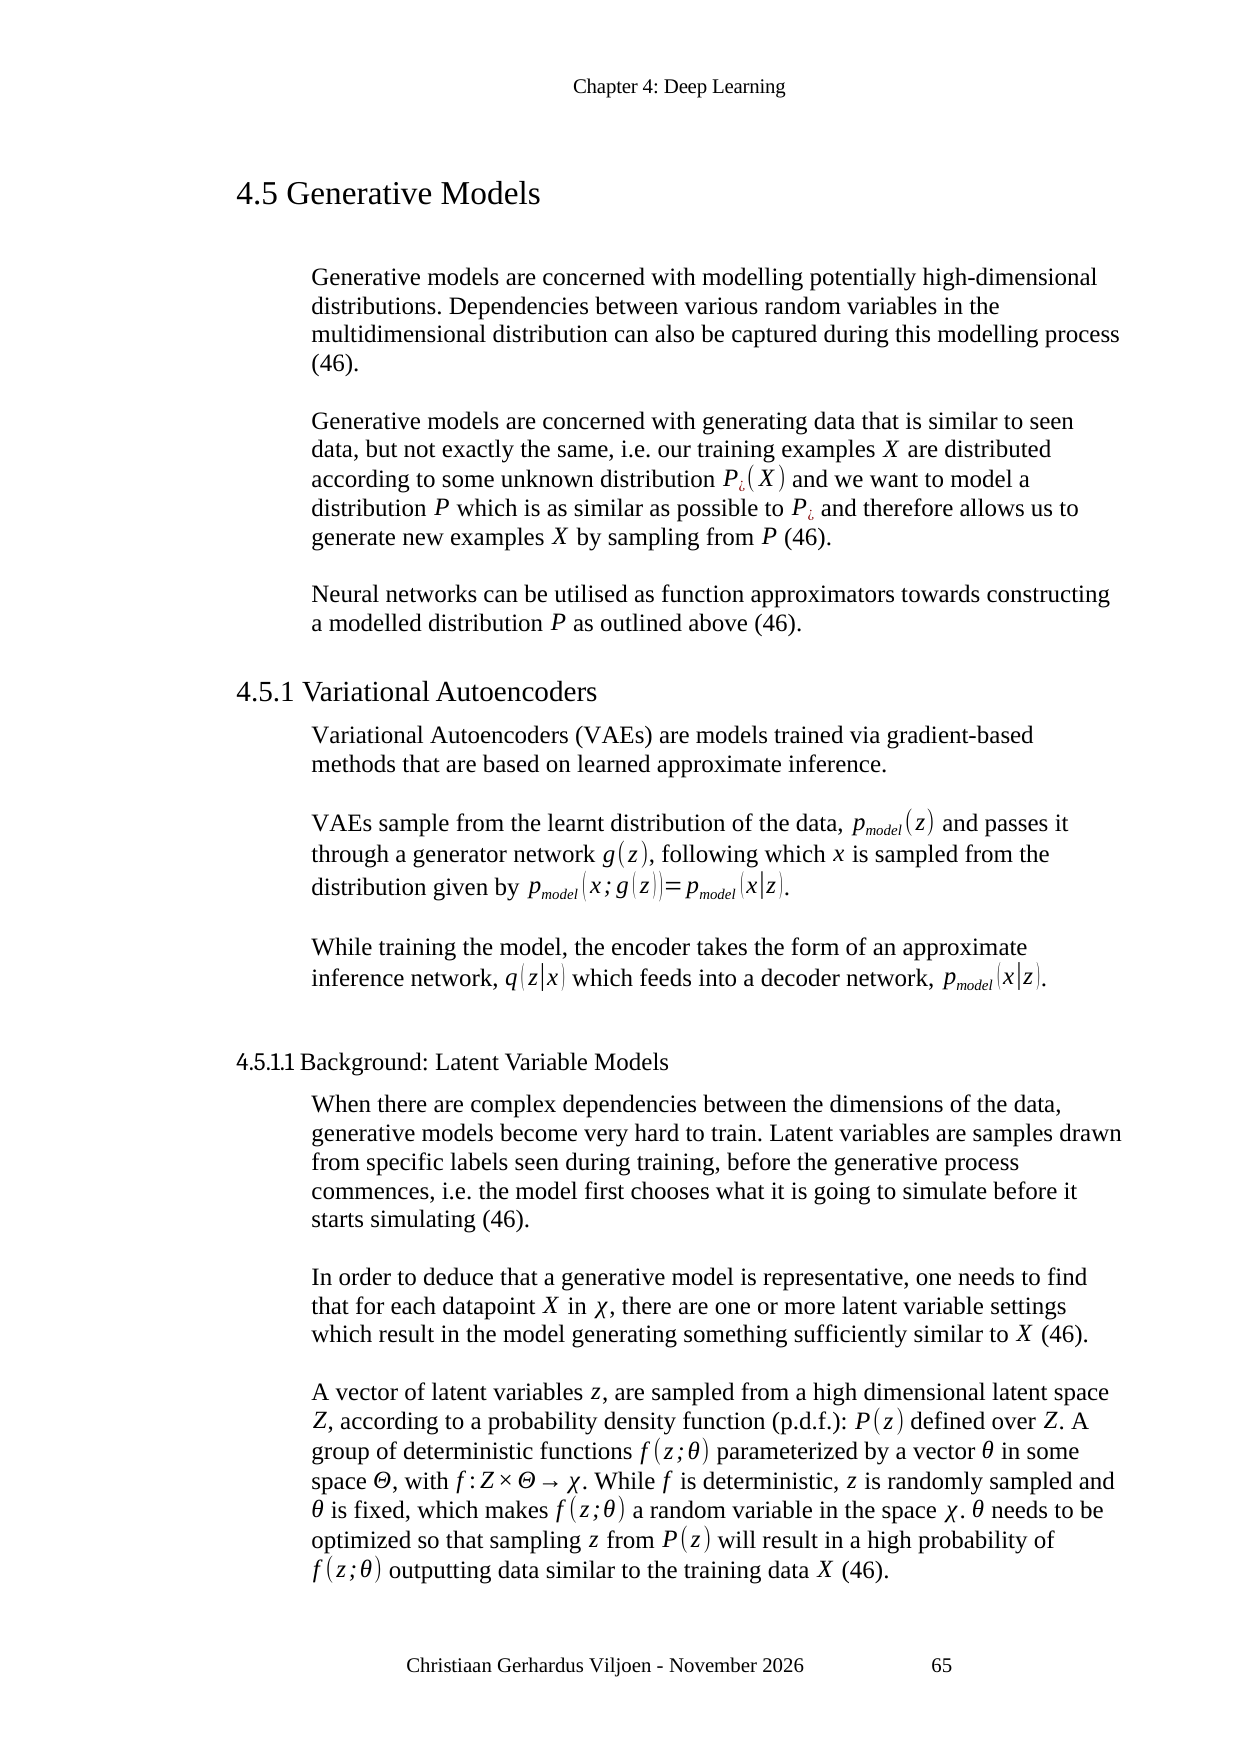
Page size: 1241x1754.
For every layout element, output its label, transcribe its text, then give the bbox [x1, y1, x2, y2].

text Generative models are concerned with modelling potentially high-dimensional distributions. Dependencies between various random variables in the multidimensional distribution can also be captured during this modelling process . [311, 262, 1122, 377]
text While training the model, the encoder takes the form of an approximate inference network, which feeds into a decoder network, . [311, 932, 1122, 994]
text When there are complex dependencies between the dimensions of the data, generative models become very hard to train. Latent variables are samples drawn from specific labels seen during training, before the generative process commences, i.e. the model first chooses what it is going to simulate before it starts simulating . [311, 1089, 1122, 1233]
subtitle Variational Autoencoders [236, 674, 1122, 708]
subtitle Background: Latent Variable Models [236, 1047, 1122, 1077]
text A vector of latent variables , are sampled from a high dimensional latent space , according to a probability density function (p.d.f.): defined over . A group of deterministic functions parameterized by a vector in some space , with . While is deterministic, is randomly sampled and is fixed, which makes a random variable in the space . needs to be optimized so that sampling from will result in a high probability of outputting data similar to the training data . [311, 1377, 1122, 1584]
subtitle Generative Models [236, 173, 1122, 211]
text In order to deduce that a generative model is representative, one needs to find that for each datapoint in , there are one or more latent variable settings which result in the model generating something sufficiently similar to . [311, 1262, 1122, 1348]
text Neural networks can be utilised as function approximators towards constructing a modelled distribution as outlined above . [311, 579, 1122, 637]
text VAEs sample from the learnt distribution of the data, and passes it through a generator network , following which is sampled from the distribution given by . [311, 807, 1122, 903]
text Variational Autoencoders (VAEs) are models trained via gradient-based methods that are based on learned approximate inference. [311, 721, 1122, 778]
text Generative models are concerned with generating data that is similar to seen data, but not exactly the same, i.e. our training examples are distributed according to some unknown distribution and we want to model a distribution which is as similar as possible to and therefore allows us to generate new examples by sampling from . [311, 406, 1122, 551]
